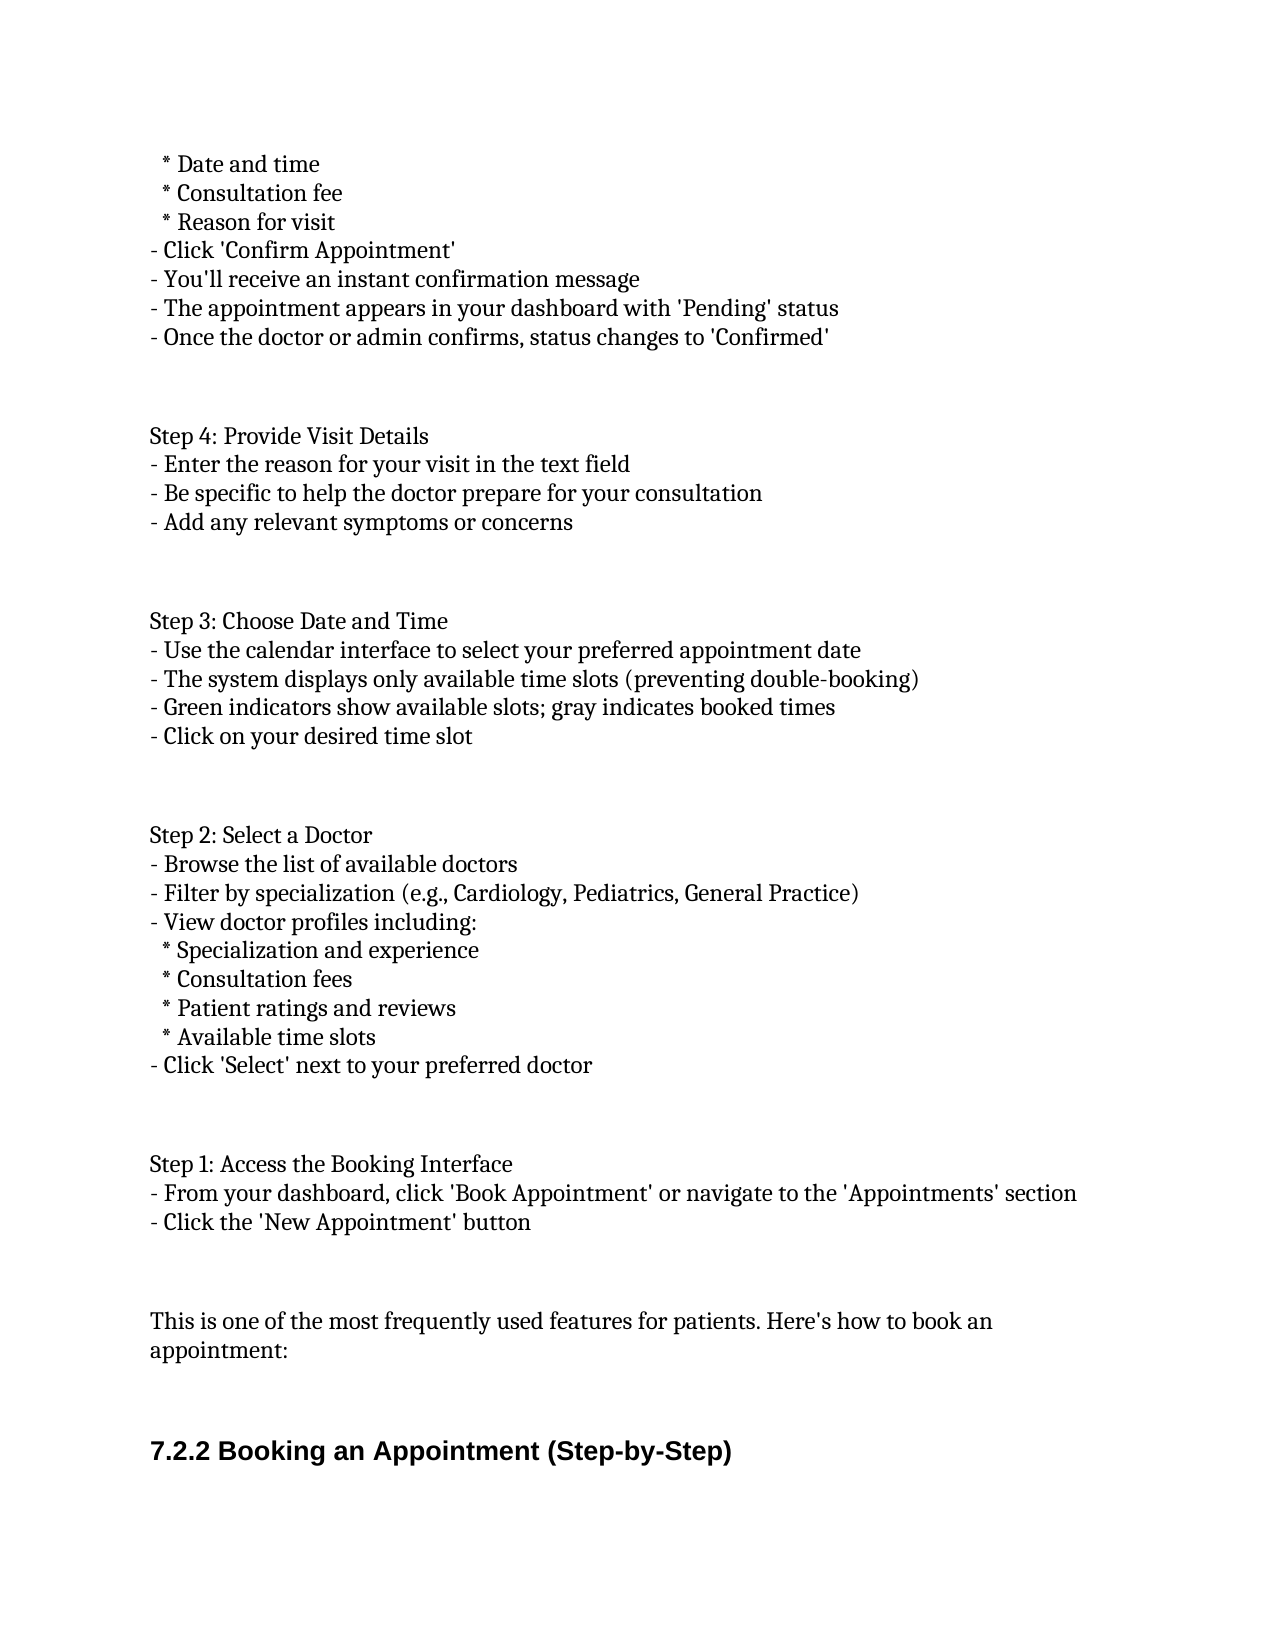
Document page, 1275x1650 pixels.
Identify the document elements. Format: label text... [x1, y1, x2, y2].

text This is one of the most frequently used features for patients. Here's how to book an appointment: [150, 1307, 1125, 1364]
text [150, 150, 1125, 351]
text Step 3: Choose Date and Time - Use the calendar interface to select your preferred appointment date - The system displays only available time slots (preventing double-booking) - Green indicators show available slots; gray indicates booked times - Click on your desired time slot [150, 607, 1125, 751]
subtitle 7.2.2 Booking an Appointment (Step-by-Step) [150, 1435, 1125, 1466]
text Step 4: Provide Visit Details - Enter the reason for your visit in the text field - Be specific to help the doctor prepare for your consultation - Add any relevant symptoms or concerns [150, 422, 1125, 537]
text Step 2: Select a Doctor - Browse the list of available doctors - Filter by specialization (e.g., Cardiology, Pediatrics, General Practice) - View doctor profiles including: * Specialization and experience * Consultation fees * Patient ratings and reviews * Available time slots - Click 'Select' next to your preferred doctor [150, 821, 1125, 1080]
text Step 1: Access the Booking Interface - From your dashboard, click 'Book Appointment' or navigate to the 'Appointments' section - Click the 'New Appointment' button [150, 1150, 1125, 1237]
